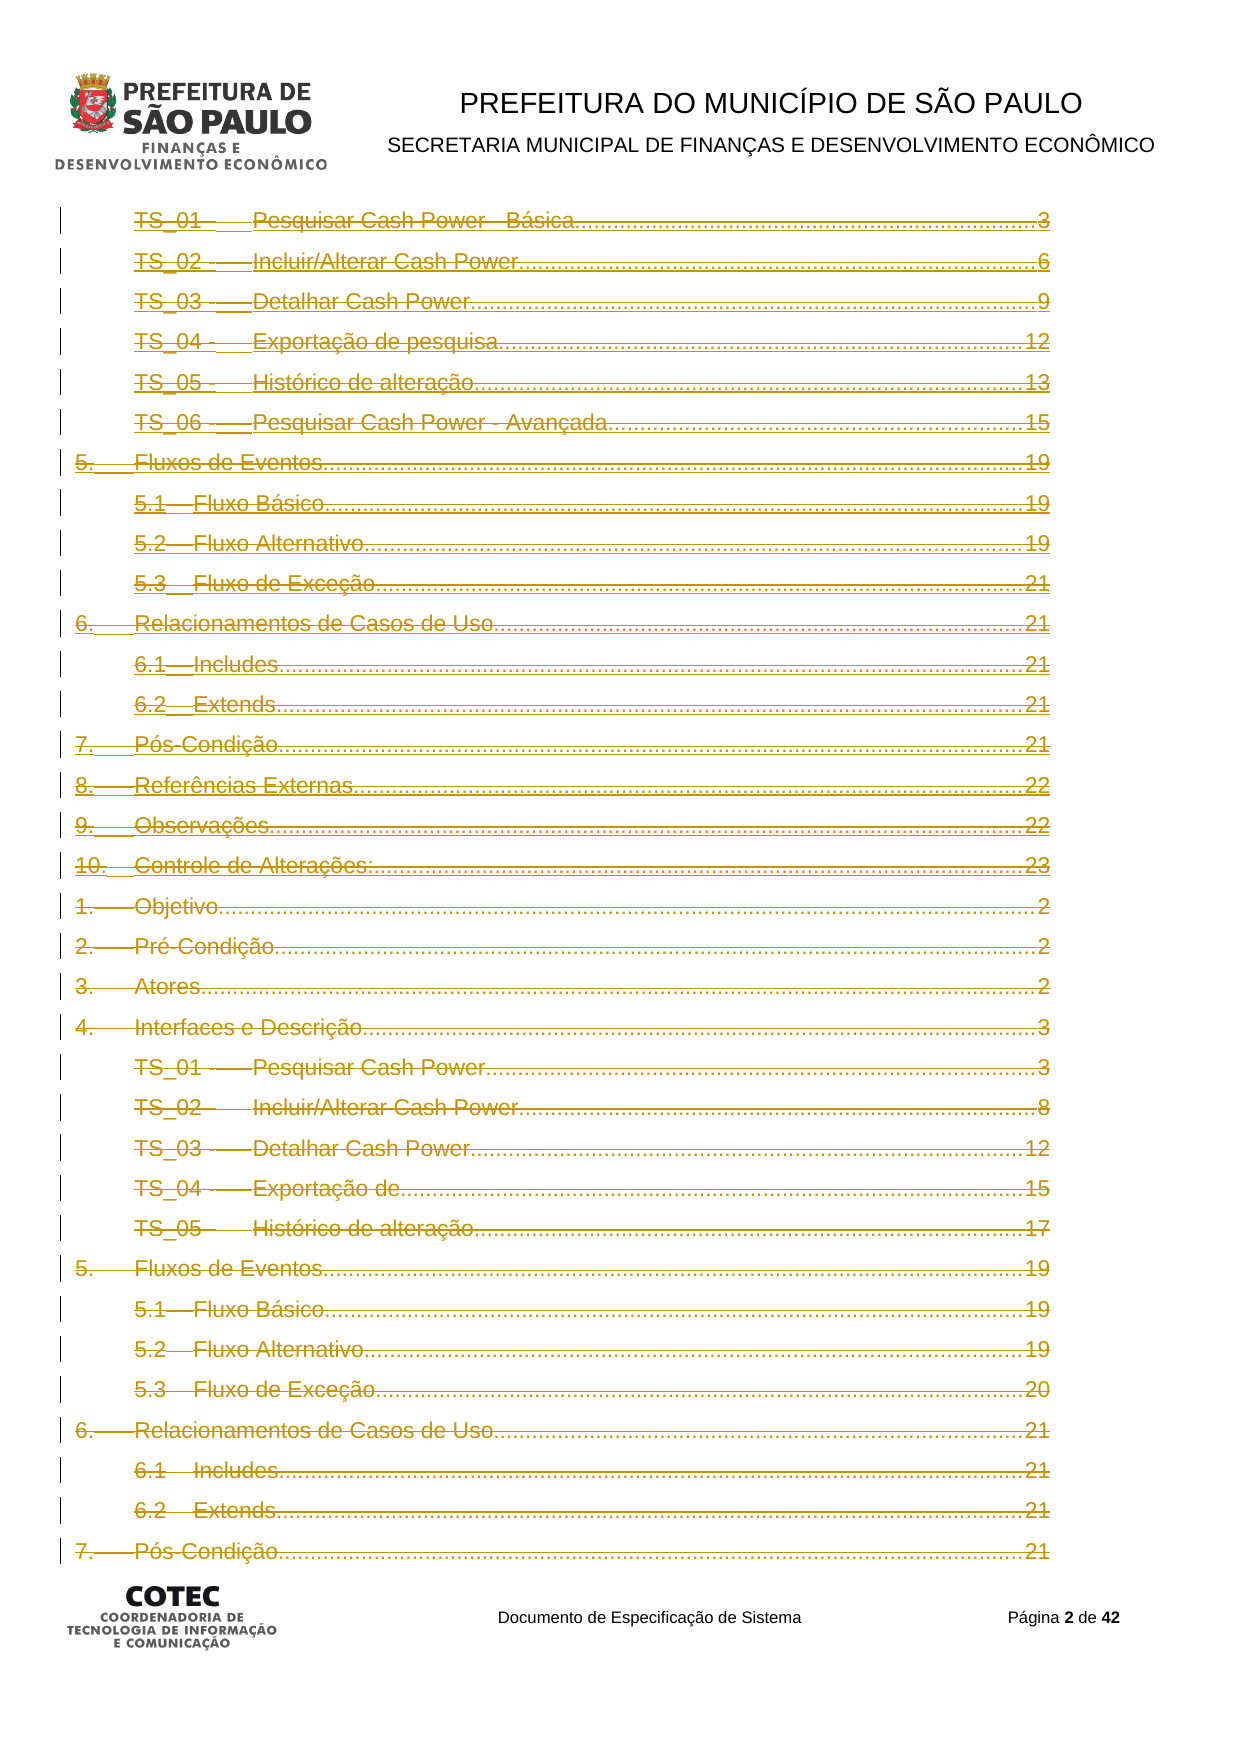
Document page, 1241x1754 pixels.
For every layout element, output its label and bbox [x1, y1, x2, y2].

picture [55, 73, 327, 170]
picture [62, 1583, 283, 1652]
